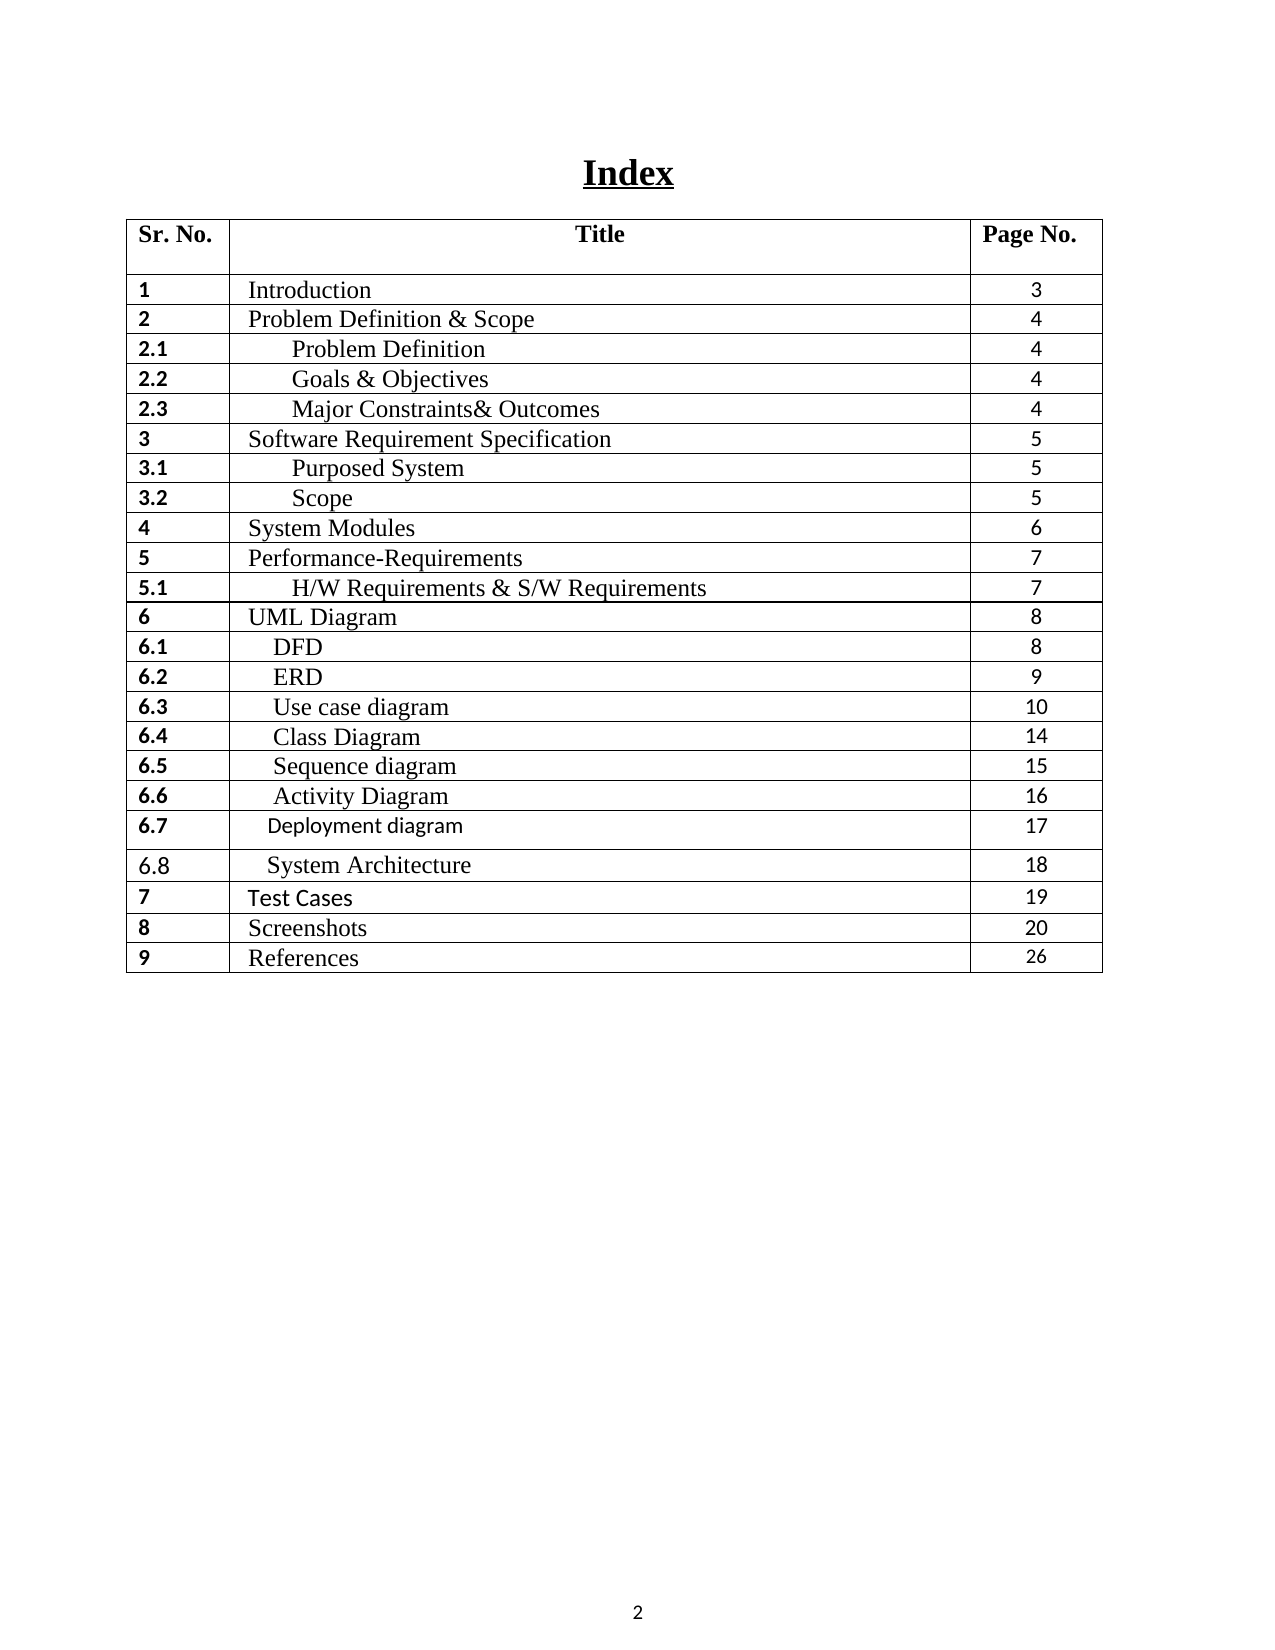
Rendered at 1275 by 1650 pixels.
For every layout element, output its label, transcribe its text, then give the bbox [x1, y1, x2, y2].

table_cell 17 [971, 811, 1102, 849]
table_cell DFD [230, 632, 970, 661]
text Index [150, 150, 1106, 193]
table_cell ERD [230, 662, 970, 691]
table_cell 5 [971, 454, 1102, 482]
table_cell 2.2 [127, 364, 229, 393]
table_cell Screenshots [230, 914, 970, 942]
table_header Page No. [971, 220, 1102, 274]
table_cell 6.6 [127, 781, 229, 810]
table_cell 4 [971, 364, 1102, 393]
table_cell 6 [971, 513, 1102, 542]
table_cell System Modules [230, 513, 970, 542]
table_cell 3.1 [127, 454, 229, 482]
table_cell 19 [971, 882, 1102, 912]
table_cell 26 [971, 943, 1102, 972]
table_cell 6.4 [127, 722, 229, 750]
table_cell Introduction [230, 275, 970, 303]
table_cell 5 [127, 543, 229, 572]
table_cell 16 [971, 781, 1102, 810]
table_cell 14 [971, 722, 1102, 750]
table_cell 6.3 [127, 692, 229, 721]
table_cell Sequence diagram [230, 751, 970, 780]
table_cell 8 [127, 914, 229, 942]
table_cell Goals & Objectives [230, 364, 970, 393]
table_cell 7 [127, 882, 229, 912]
table_cell 6.8 [127, 850, 229, 881]
table_header Sr. No. [127, 220, 229, 274]
table_cell 18 [971, 850, 1102, 881]
table_cell 5.1 [127, 573, 229, 601]
table_cell 4 [971, 394, 1102, 423]
table_cell 9 [127, 943, 229, 972]
table_cell 3 [127, 424, 229, 452]
table_cell 3.2 [127, 483, 229, 512]
table_cell 1 [127, 275, 229, 303]
table_cell 3 [971, 275, 1102, 303]
table_cell Problem Definition [230, 334, 970, 363]
table_cell 20 [971, 914, 1102, 942]
table_cell 4 [127, 513, 229, 542]
table_cell UML Diagram [230, 603, 970, 631]
table_cell 2.3 [127, 394, 229, 423]
table_cell Class Diagram [230, 722, 970, 750]
table_cell 5 [971, 424, 1102, 452]
table_cell 8 [971, 603, 1102, 631]
table_cell 4 [971, 305, 1102, 333]
table_cell 7 [971, 543, 1102, 572]
table_cell 6.7 [127, 811, 229, 849]
table_cell 2 [127, 305, 229, 333]
table_cell 9 [971, 662, 1102, 691]
table_cell Major Constraints& Outcomes [230, 394, 970, 423]
table_cell Scope [230, 483, 970, 512]
table_cell Problem Definition & Scope [230, 305, 970, 333]
table_cell 6.2 [127, 662, 229, 691]
table_cell 6.1 [127, 632, 229, 661]
table_cell H/W Requirements & S/W Requirements [230, 573, 970, 601]
table_cell Deployment diagram [230, 811, 970, 849]
table_cell System Architecture [230, 850, 970, 881]
table_cell References [230, 943, 970, 972]
table_cell 5 [971, 483, 1102, 512]
table_cell 7 [971, 573, 1102, 601]
table_cell Activity Diagram [230, 781, 970, 810]
table_cell 8 [971, 632, 1102, 661]
table_cell 4 [971, 334, 1102, 363]
table_cell Test Cases [230, 882, 970, 912]
table_cell 6 [127, 603, 229, 631]
table_cell 10 [971, 692, 1102, 721]
table_cell Use case diagram [230, 692, 970, 721]
table_cell Purposed System [230, 454, 970, 482]
table_cell Software Requirement Specification [230, 424, 970, 452]
table_cell Performance-Requirements [230, 543, 970, 572]
table_cell 2.1 [127, 334, 229, 363]
table_cell 15 [971, 751, 1102, 780]
table_header Title [230, 220, 970, 274]
table_cell 6.5 [127, 751, 229, 780]
